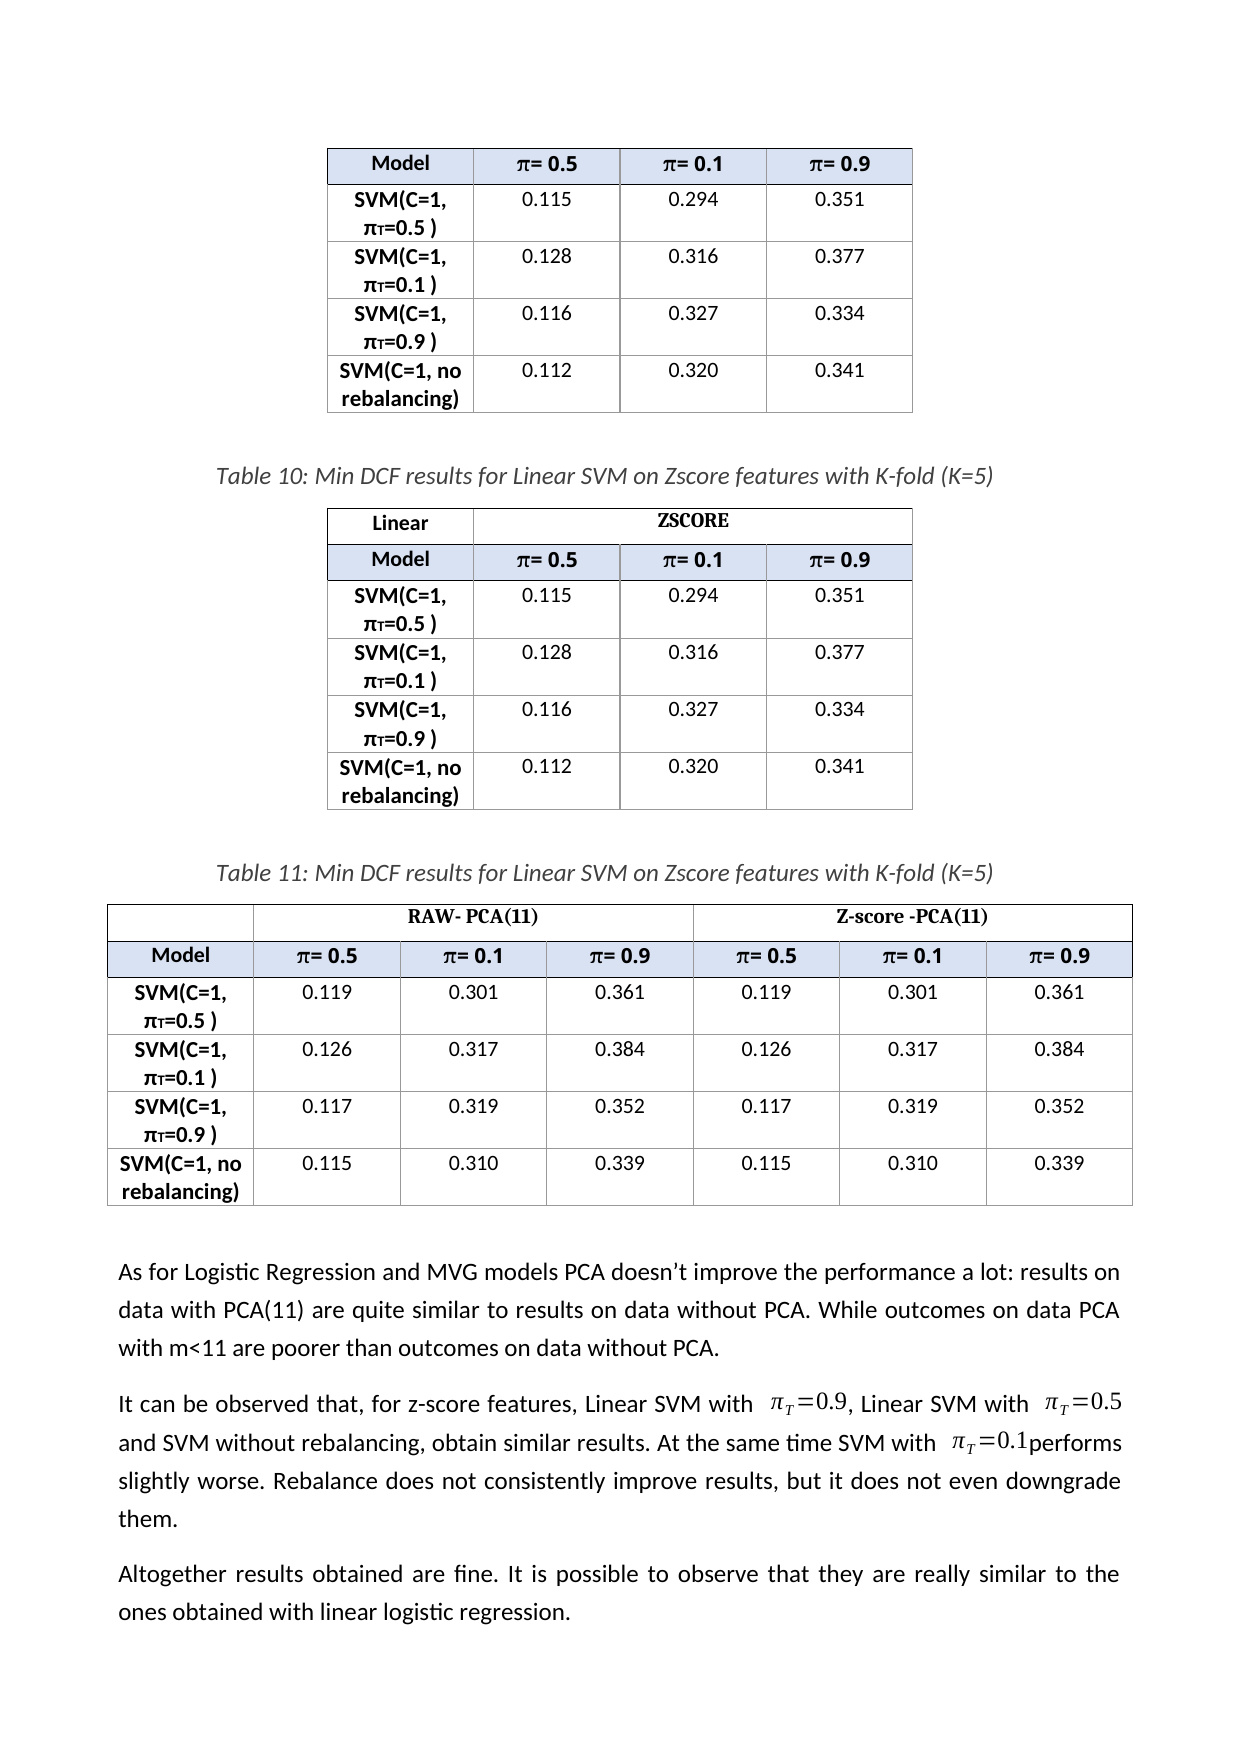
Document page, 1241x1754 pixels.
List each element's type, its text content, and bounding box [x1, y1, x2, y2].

table_cell 0.117 [254, 1092, 400, 1148]
table_cell 0.112 [474, 753, 619, 809]
table_cell 0.126 [254, 1035, 400, 1091]
table_cell 0.351 [767, 581, 912, 637]
table_cell π= 0.1 [401, 942, 546, 977]
table_cell 0.115 [474, 581, 619, 637]
table_cell SVM(C=1, πT=0.5 ) [108, 978, 253, 1034]
table_cell π= 0.5 [474, 149, 619, 184]
table_cell 0.294 [621, 185, 766, 241]
table_cell 0.334 [767, 696, 912, 752]
table_cell π= 0.5 [254, 942, 400, 977]
table_cell 0.377 [767, 242, 912, 298]
table_cell SVM(C=1, no rebalancing) [108, 1149, 253, 1205]
table_cell 0.115 [254, 1149, 400, 1205]
table_cell π= 0.5 [694, 942, 839, 977]
table_cell 0.319 [401, 1092, 546, 1148]
table_cell 0.316 [621, 639, 766, 694]
table_cell 0.115 [694, 1149, 839, 1205]
table_cell SVM(C=1, πT=0.5 ) [328, 581, 473, 637]
table_cell 0.334 [767, 299, 912, 355]
table_cell π= 0.9 [767, 149, 912, 184]
table_cell 0.128 [474, 639, 619, 694]
table_cell 0.126 [694, 1035, 839, 1091]
table_cell π= 0.9 [767, 545, 912, 580]
table_cell π= 0.1 [840, 942, 986, 977]
table_cell 0.361 [987, 978, 1132, 1034]
table_cell SVM(C=1, πT=0.9 ) [108, 1092, 253, 1148]
table_cell 0.119 [694, 978, 839, 1034]
table_cell Model [328, 545, 473, 580]
text It can be observed that, for z-score features, Linear SVM with , Linear SVM with and SVM without rebalancing, obtain similar results. At the same time SVM with performs slightly worse. Rebalance does not consistently improve results, but it does not even downgrade them. [118, 1387, 1122, 1534]
table_cell 0.119 [254, 978, 400, 1034]
table_cell π= 0.9 [547, 942, 693, 977]
table_cell π= 0.5 [474, 545, 619, 580]
table_cell SVM(C=1, no rebalancing) [328, 753, 473, 809]
table_cell 0.361 [547, 978, 693, 1034]
table_cell 0.352 [987, 1092, 1132, 1148]
table_cell 0.116 [474, 696, 619, 752]
table_cell 0.317 [401, 1035, 546, 1091]
table_cell 0.112 [474, 356, 619, 412]
table_cell 0.310 [840, 1149, 986, 1205]
text As for Logistic Regression and MVG models PCA doesn’t improve the performance a lot: results on data with PCA(11) are quite similar to results on data without PCA. While outcomes on data PCA with m<11 are poorer than outcomes on data without PCA. [118, 1256, 1122, 1363]
table_cell 0.327 [621, 696, 766, 752]
table_cell 0.339 [987, 1149, 1132, 1205]
table_cell 0.301 [840, 978, 986, 1034]
table_header [108, 905, 253, 941]
table_cell 0.115 [474, 185, 619, 241]
table_cell 0.317 [840, 1035, 986, 1091]
table_cell π= 0.9 [987, 942, 1132, 977]
table_cell 0.310 [401, 1149, 546, 1205]
table_cell 0.352 [547, 1092, 693, 1148]
table_cell 0.341 [767, 356, 912, 412]
table_cell π= 0.1 [621, 149, 766, 184]
table_cell 0.320 [621, 356, 766, 412]
table_cell π= 0.1 [621, 545, 766, 580]
table_cell SVM(C=1, no rebalancing) [328, 356, 473, 412]
table_header ZSCORE [474, 509, 912, 544]
table_cell 0.339 [547, 1149, 693, 1205]
table_cell 0.384 [547, 1035, 693, 1091]
text Table 10: Min DCF results for Linear SVM on Zscore features with K-fold (K=5) [118, 461, 1122, 491]
table_cell SVM(C=1, πT=0.1 ) [328, 639, 473, 694]
table_cell 0.319 [840, 1092, 986, 1148]
table_cell SVM(C=1, πT=0.1 ) [108, 1035, 253, 1091]
table_cell 0.377 [767, 639, 912, 694]
table_cell SVM(C=1, πT=0.9 ) [328, 696, 473, 752]
table_cell 0.128 [474, 242, 619, 298]
table_cell 0.301 [401, 978, 546, 1034]
table_header Linear [328, 509, 473, 544]
table_cell 0.341 [767, 753, 912, 809]
table_header Z-score -PCA(11) [694, 905, 1132, 941]
table_cell SVM(C=1, πT=0.1 ) [328, 242, 473, 298]
table_cell 0.116 [474, 299, 619, 355]
table_cell Model [108, 942, 253, 977]
table_cell 0.384 [987, 1035, 1132, 1091]
text Altogether results obtained are fine. It is possible to observe that they are really similar to the ones obtained with linear logistic regression. [118, 1558, 1122, 1627]
table_cell Model [328, 149, 473, 184]
table_cell SVM(C=1, πT=0.5 ) [328, 185, 473, 241]
table_cell 0.327 [621, 299, 766, 355]
table_cell 0.320 [621, 753, 766, 809]
table_cell 0.351 [767, 185, 912, 241]
table_cell 0.117 [694, 1092, 839, 1148]
table_cell SVM(C=1, πT=0.9 ) [328, 299, 473, 355]
table_cell 0.316 [621, 242, 766, 298]
table_header RAW- PCA(11) [254, 905, 693, 941]
table_cell 0.294 [621, 581, 766, 637]
text Table 11: Min DCF results for Linear SVM on Zscore features with K-fold (K=5) [118, 857, 1122, 887]
